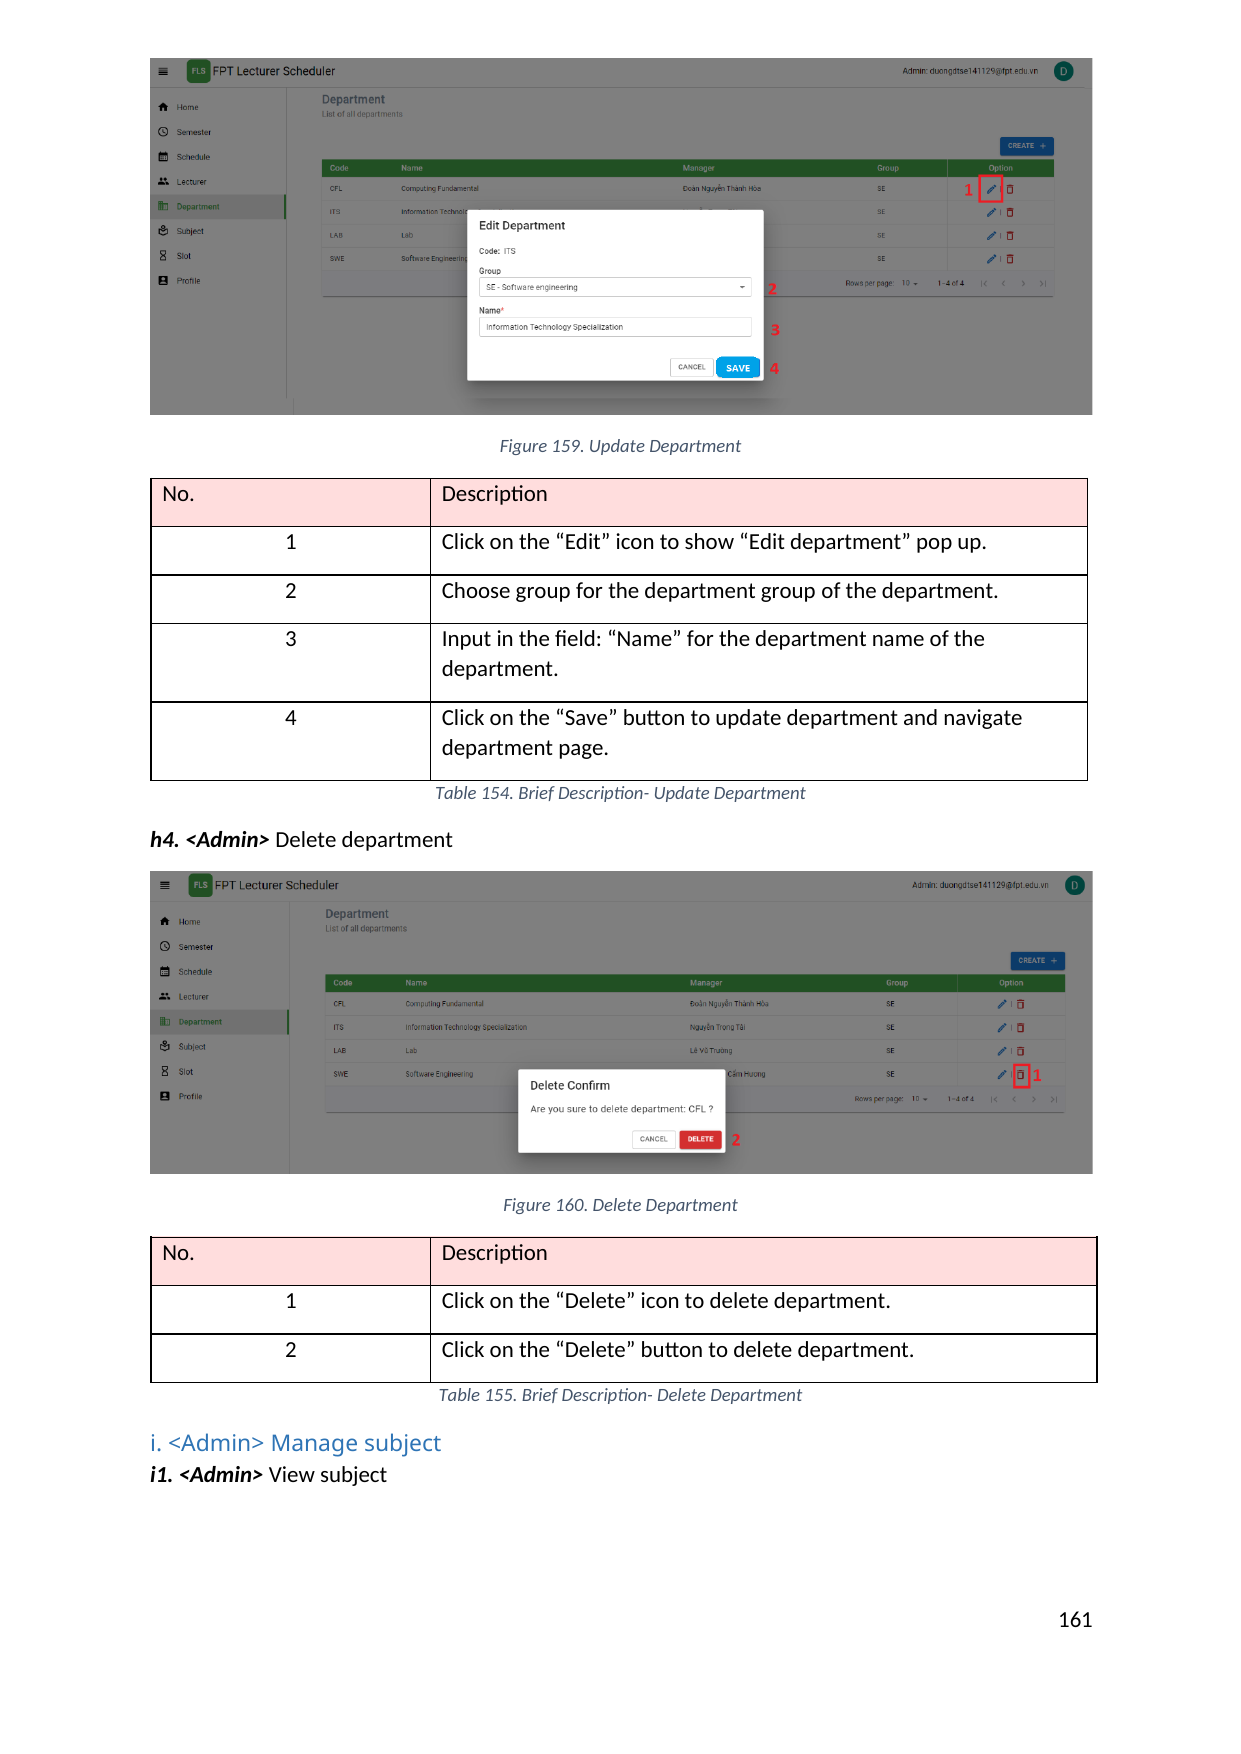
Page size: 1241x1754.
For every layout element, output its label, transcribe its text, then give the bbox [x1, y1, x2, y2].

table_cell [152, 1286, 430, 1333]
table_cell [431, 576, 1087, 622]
picture [150, 871, 1093, 1174]
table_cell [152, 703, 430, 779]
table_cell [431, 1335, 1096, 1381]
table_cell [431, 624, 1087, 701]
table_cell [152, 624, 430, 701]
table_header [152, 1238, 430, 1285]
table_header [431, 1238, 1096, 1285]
text i1. <Admin> View subject [150, 1461, 1093, 1488]
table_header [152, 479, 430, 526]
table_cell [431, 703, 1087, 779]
subtitle i. <Admin> Manage subject [150, 1427, 1093, 1458]
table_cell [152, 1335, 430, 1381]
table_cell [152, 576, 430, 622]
picture [150, 58, 1093, 415]
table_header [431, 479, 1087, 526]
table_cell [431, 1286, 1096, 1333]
text h4. <Admin> Delete department [150, 825, 1093, 853]
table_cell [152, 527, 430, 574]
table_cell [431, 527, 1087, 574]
